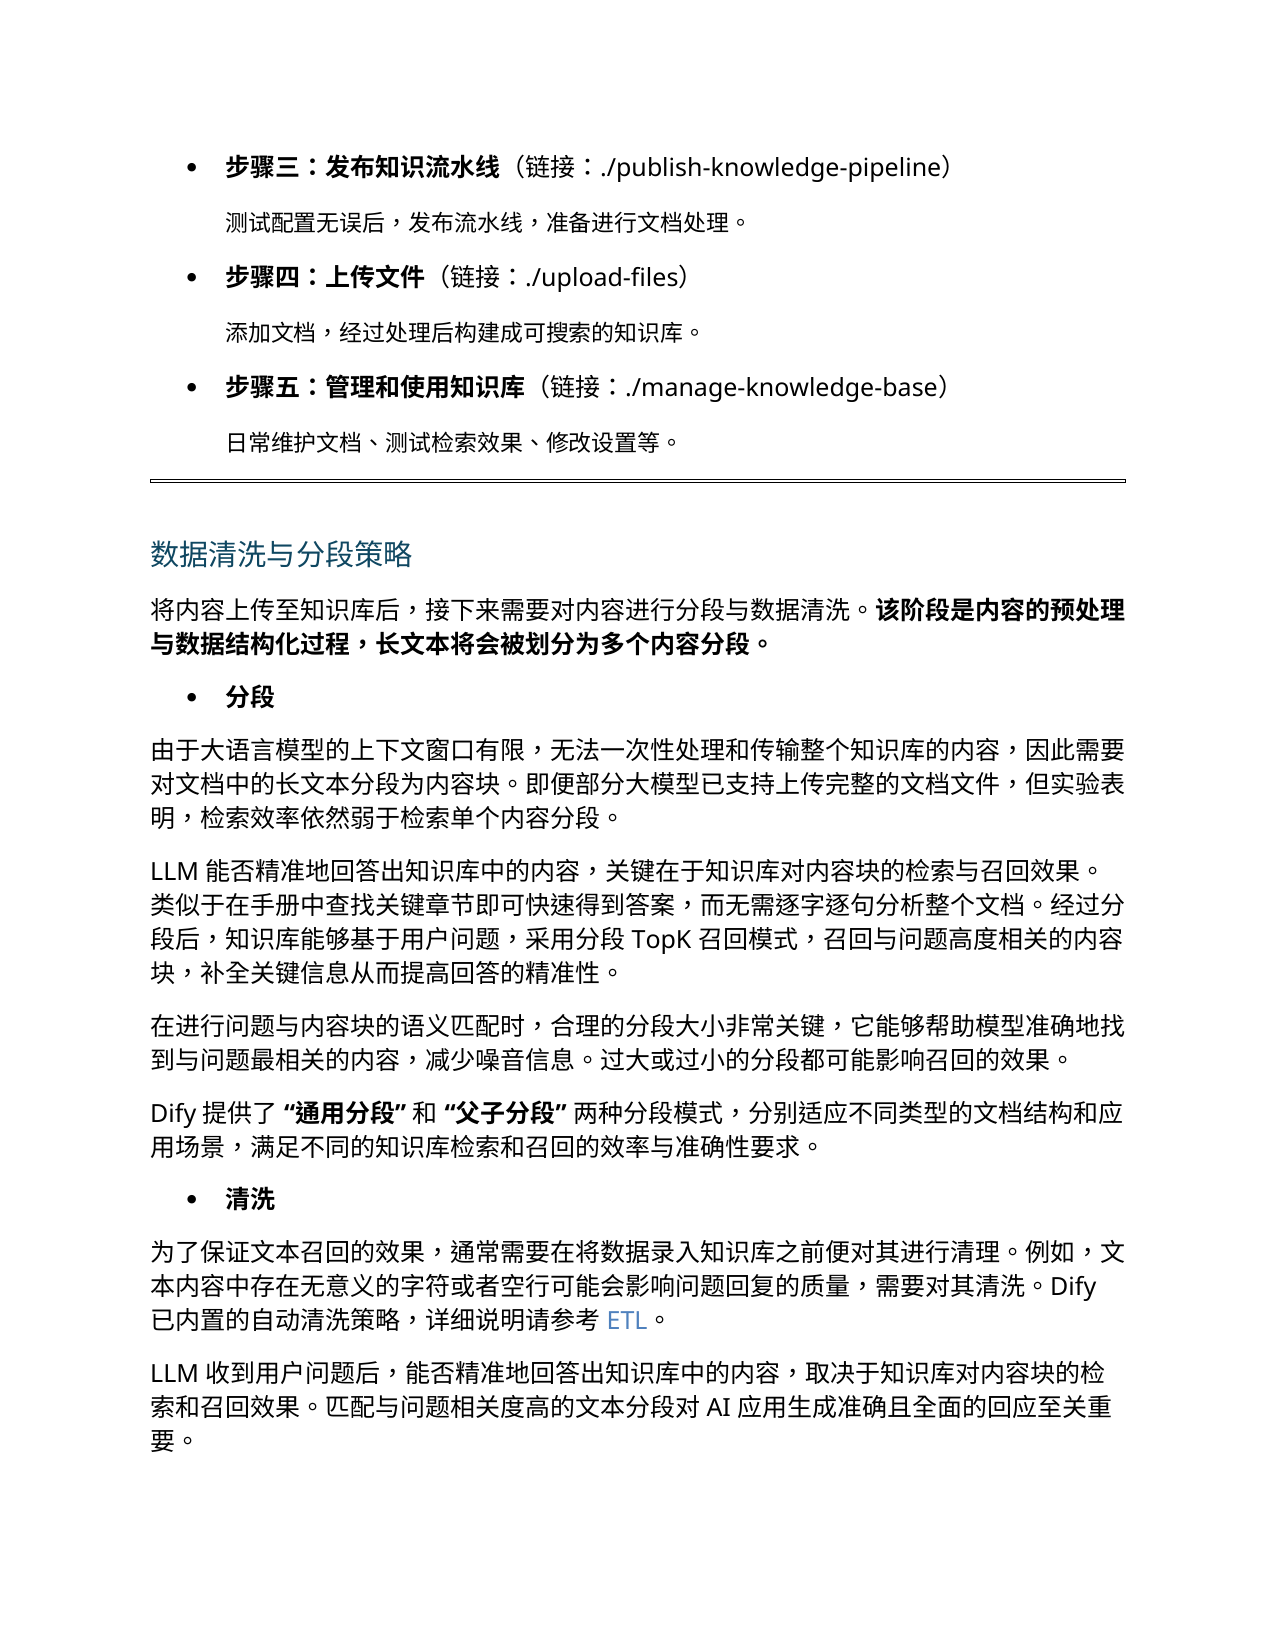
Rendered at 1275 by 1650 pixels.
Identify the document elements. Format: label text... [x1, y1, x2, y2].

text 由于大语言模型的上下文窗口有限，无法一次性处理和传输整个知识库的内容，因此需要对文档中的长文本分段为内容块。即便部分大模型已支持上传完整的文档文件，但实验表明，检索效率依然弱于检索单个内容分段。 [150, 732, 1125, 834]
list 步骤三：发布知识流水线（链接：./publish-knowledge-pipeline） [187, 150, 1125, 184]
text 将内容上传至知识库后，接下来需要对内容进行分段与数据清洗。该阶段是内容的预处理与数据结构化过程，长文本将会被划分为多个内容分段。 [150, 593, 1125, 661]
text 在进行问题与内容块的语义匹配时，合理的分段大小非常关键，它能够帮助模型准确地找到与问题最相关的内容，减少噪音信息。过大或过小的分段都可能影响召回的效果。 [150, 1008, 1125, 1076]
text LLM 收到用户问题后，能否精准地回答出知识库中的内容，取决于知识库对内容块的检索和召回效果。匹配与问题相关度高的文本分段对 AI 应用生成准确且全面的回应至关重要。 [150, 1356, 1125, 1458]
list 测试配置无误后，发布流水线，准备进行文档处理。 [187, 205, 1125, 239]
list 清洗 [187, 1182, 1125, 1216]
list 步骤四：上传文件（链接：./upload-files） [187, 260, 1125, 294]
list 添加文档，经过处理后构建成可搜索的知识库。 [187, 315, 1125, 349]
text Dify 提供了 “通用分段” 和 “父子分段” 两种分段模式，分别适应不同类型的文档结构和应用场景，满足不同的知识库检索和召回的效率与准确性要求。 [150, 1095, 1125, 1163]
list 步骤五：管理和使用知识库（链接：./manage-knowledge-base） [187, 369, 1125, 404]
list 日常维护文档、测试检索效果、修改设置等。 [187, 424, 1125, 458]
text 为了保证文本召回的效果，通常需要在将数据录入知识库之前便对其进行清理。例如，文本内容中存在无意义的字符或者空行可能会影响问题回复的质量，需要对其清洗。Dify 已内置的自动清洗策略，详细说明请参考 ETL。 [150, 1235, 1125, 1337]
list 分段 [187, 679, 1125, 714]
subtitle 数据清洗与分段策略 [150, 534, 1125, 574]
text LLM 能否精准地回答出知识库中的内容，关键在于知识库对内容块的检索与召回效果。类似于在手册中查找关键章节即可快速得到答案，而无需逐字逐句分析整个文档。经过分段后，知识库能够基于用户问题，采用分段 TopK 召回模式，召回与问题高度相关的内容块，补全关键信息从而提高回答的精准性。 [150, 853, 1125, 989]
